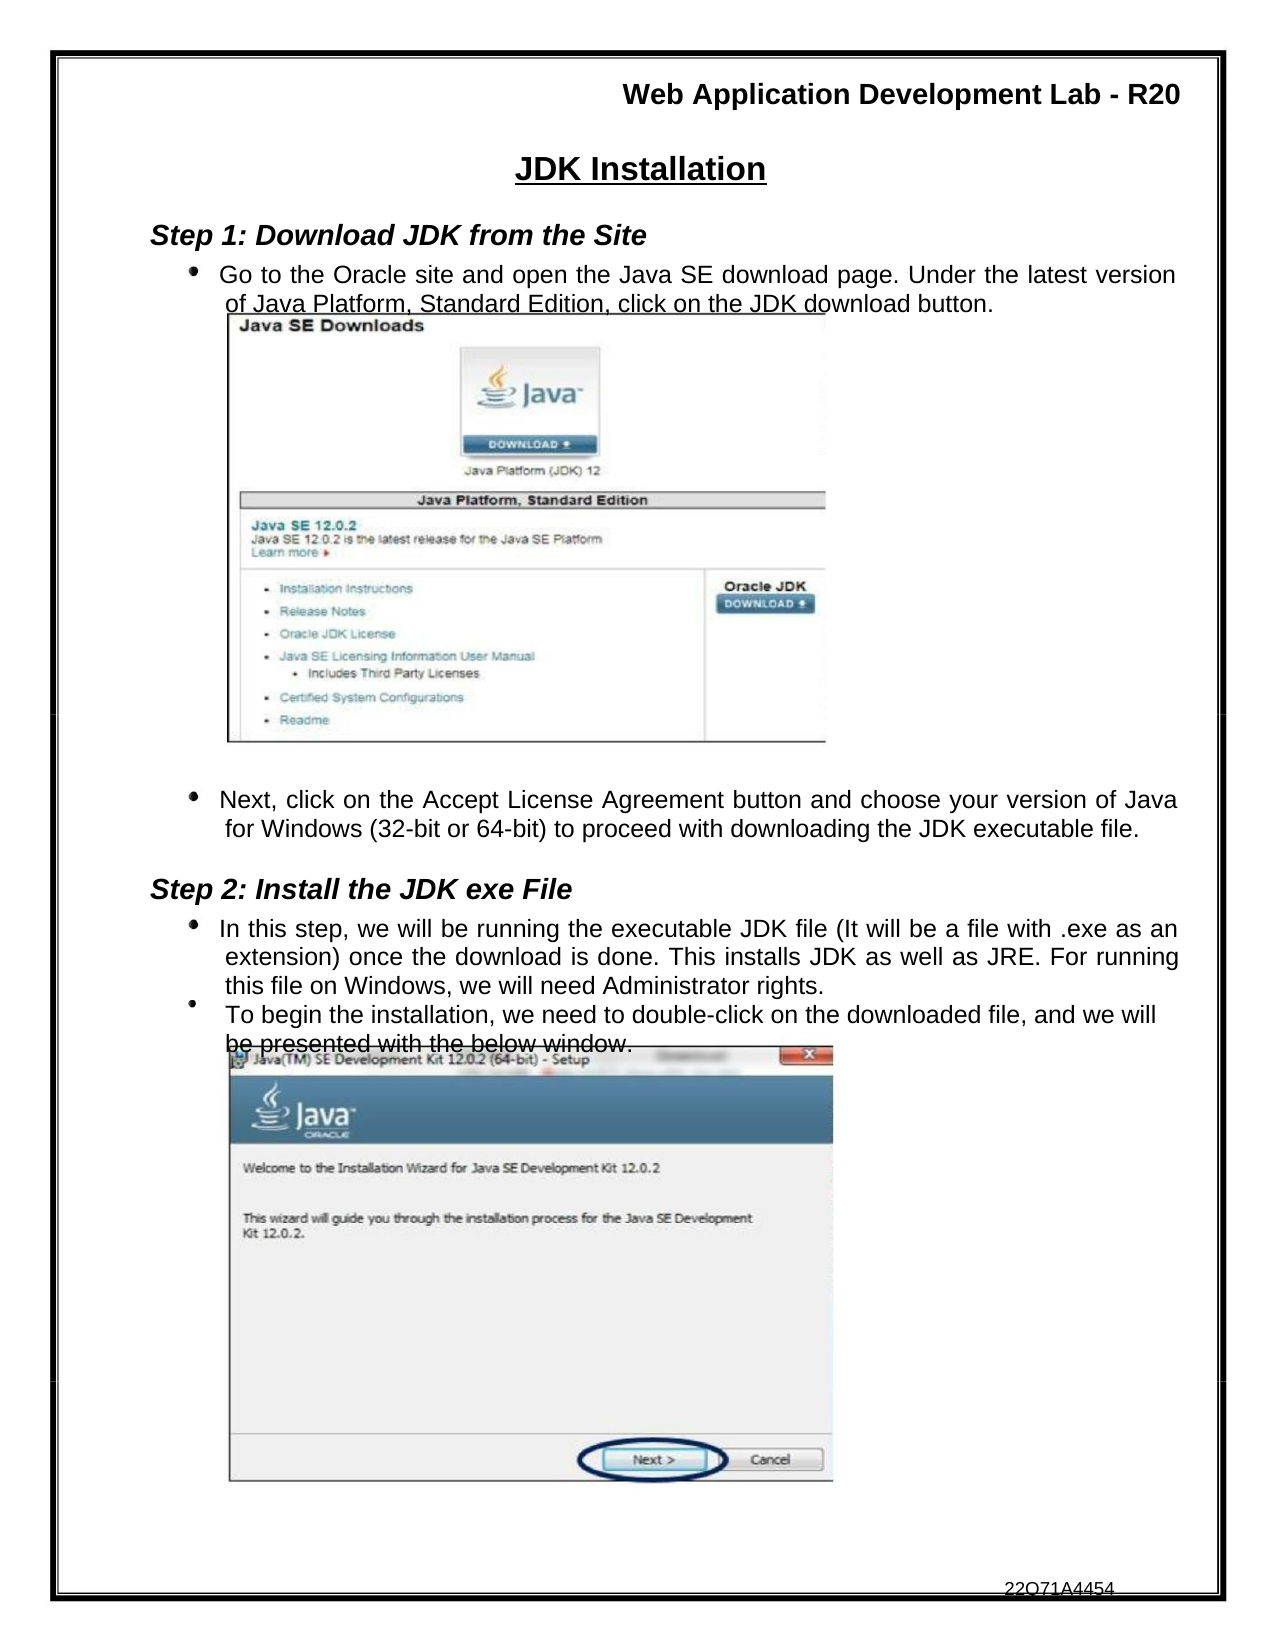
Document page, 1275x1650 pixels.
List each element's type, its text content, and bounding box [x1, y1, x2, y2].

text In this step, we will be running the executable JDK file (It will be a file with .exe as an extension) once the download is done. This installs JDK as well as JRE. For running this file on Windows, we will need Administrator rights. [188, 906, 1181, 1000]
text Web Application Development Lab - R20 [150, 77, 1181, 111]
text JDK Installation [514, 149, 1181, 188]
text 22Q71A4454 [1004, 1578, 1181, 1600]
text Step 2: Install the JDK exe File [150, 872, 1181, 906]
text To begin the installation, we need to double-click on the downloaded file, and we will be presented with the below window. [225, 1000, 1181, 1058]
text Step 1: Download JDK from the Site [150, 218, 1181, 251]
text Next, click on the Accept License Agreement button and choose your version of Java for Windows (32-bit or 64-bit) to proceed with downloading the JDK executable file. [188, 777, 1179, 843]
text Go to the Oracle site and open the Java SE download page. Under the latest version of Java Platform, Standard Edition, click on the JDK download button. [188, 252, 1179, 317]
picture [47, 47, 1228, 1603]
